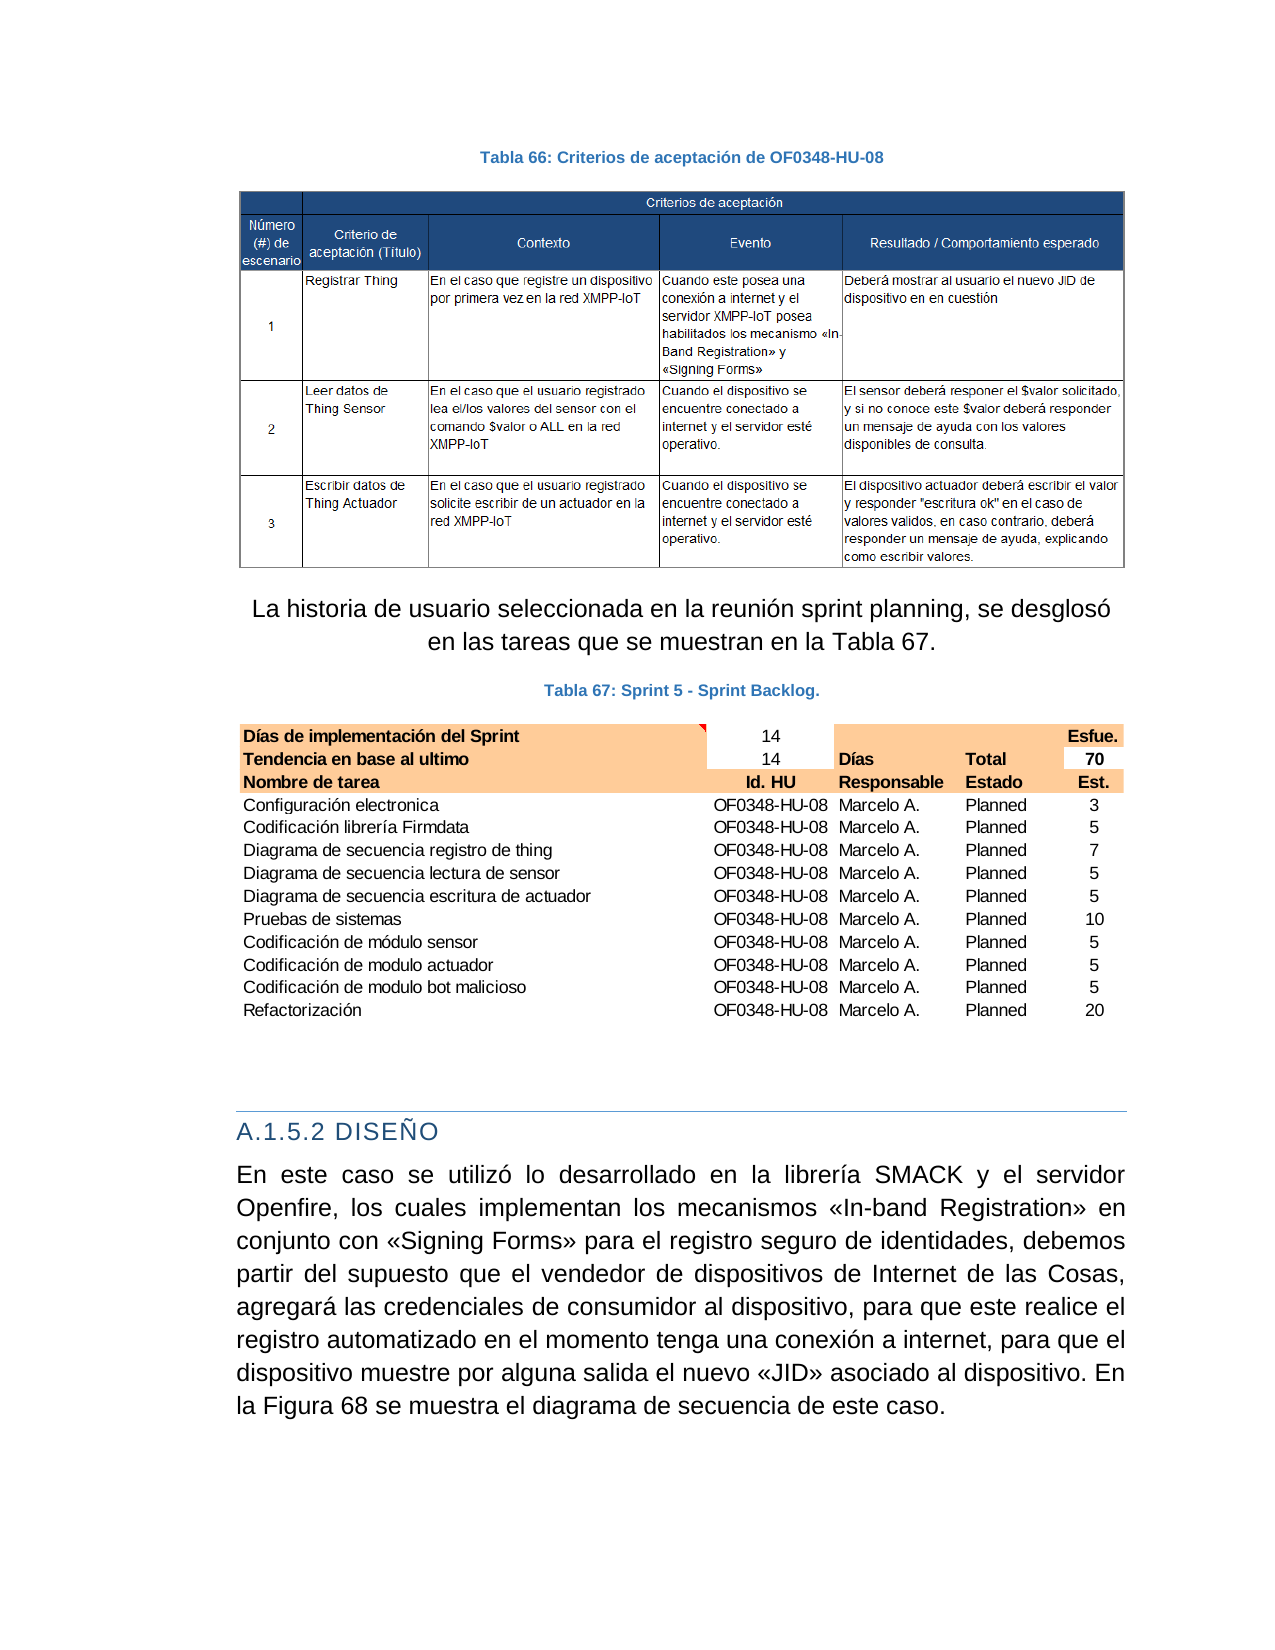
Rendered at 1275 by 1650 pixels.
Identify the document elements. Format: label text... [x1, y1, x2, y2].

text En este caso se utilizó lo desarrollado en la librería SMACK y el servidor Openfire, los cuales implementan los mecanismos «In-band Registration» en conjunto con «Signing Forms» para el registro seguro de identidades, debemos partir del supuesto que el vendedor de dispositivos de Internet de las Cosas, agregará las credenciales de consumidor al dispositivo, para que este realice el registro automatizado en el momento tenga una conexión a internet, para que el dispositivo muestre por alguna salida el nuevo «JID» asociado al dispositivo. En la Figura 67 se muestra el diagrama de secuencia de este caso. [236, 1160, 1127, 1420]
subtitle A.1.5.2 Diseño [236, 1112, 1127, 1145]
picture [241, 192, 1123, 567]
